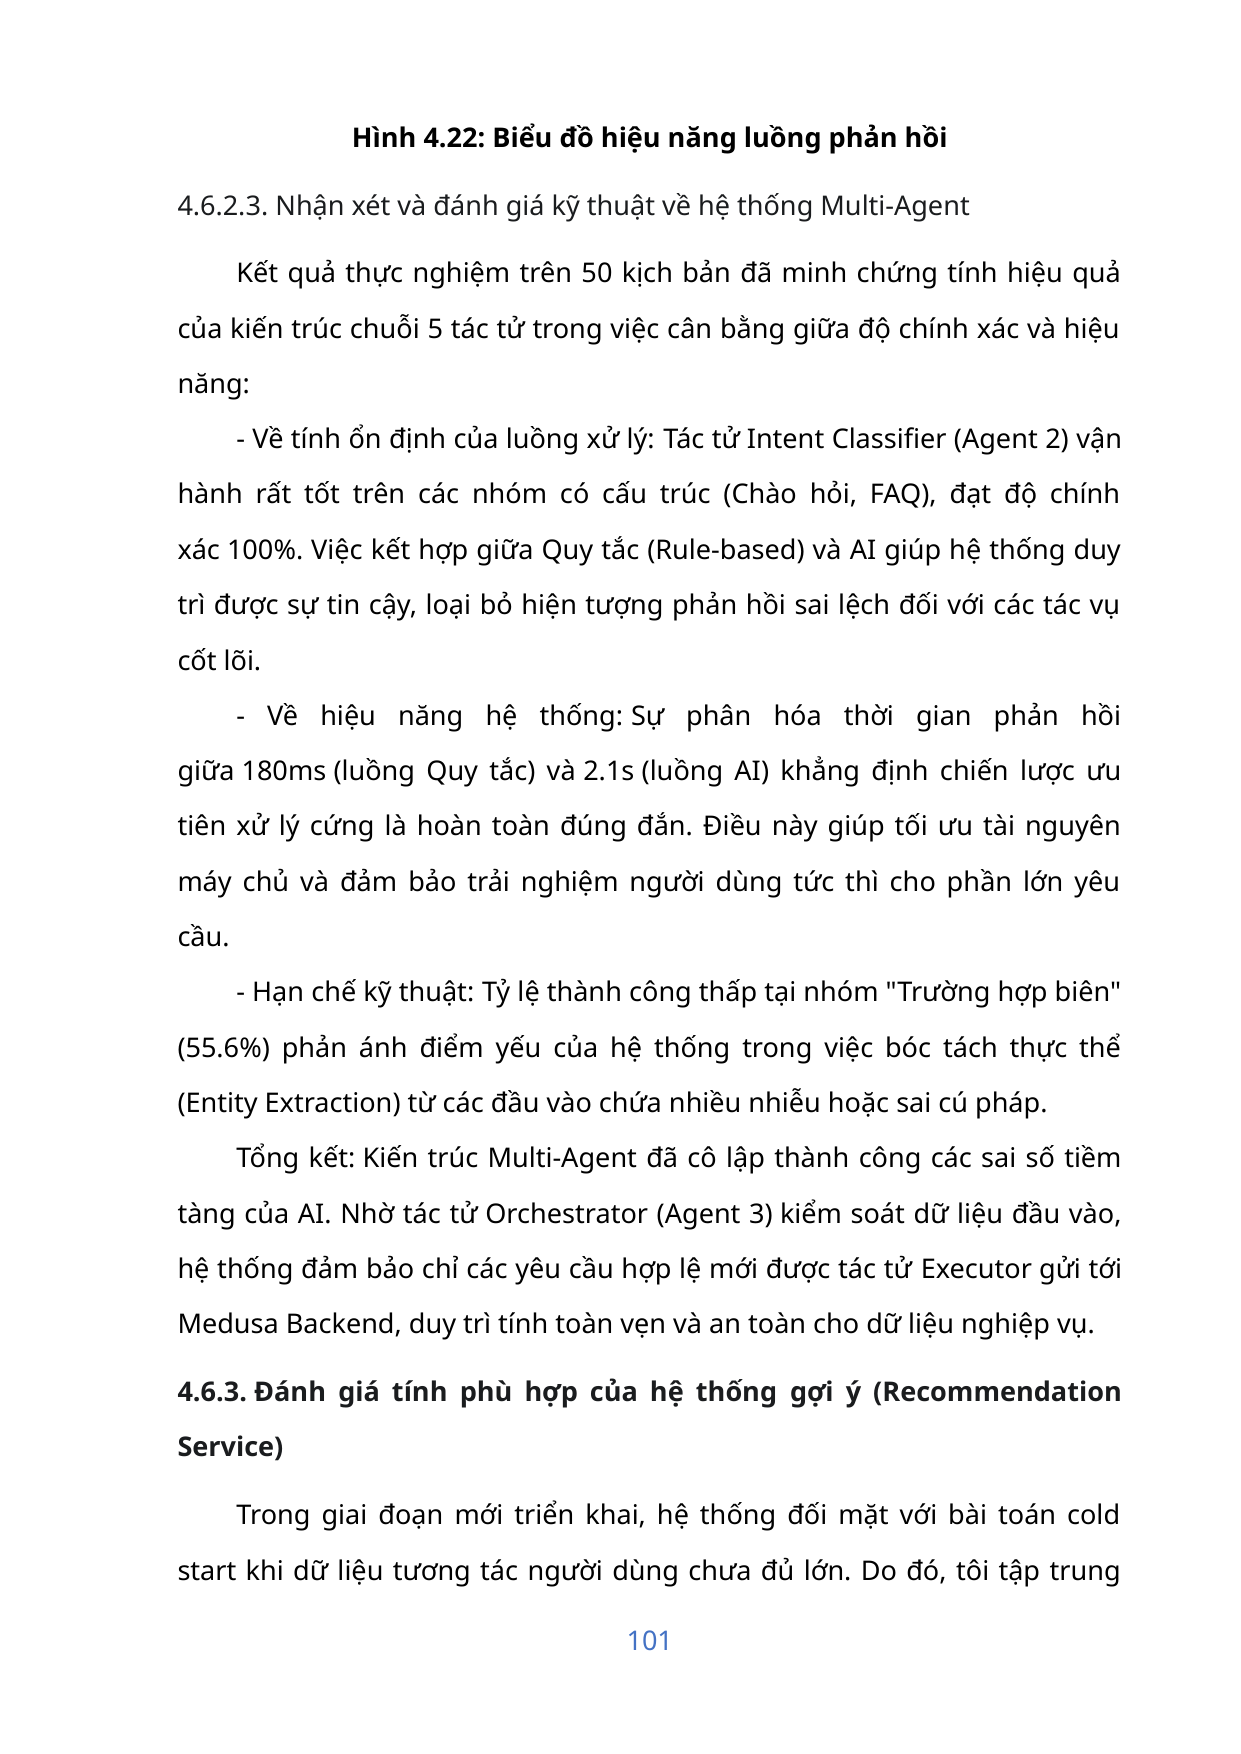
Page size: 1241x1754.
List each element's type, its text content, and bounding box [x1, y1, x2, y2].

text Đánh giá tính phù hợp của hệ thống gợi ý (Recommendation Service) [177, 1372, 1122, 1465]
text - Về hiệu năng hệ thống: Sự phân hóa thời gian phản hồi giữa 180ms (luồng Quy tắc) và 2.1s (luồng AI) khẳng định chiến lược ưu tiên xử lý cứng là hoàn toàn đúng đắn. Điều này giúp tối ưu tài nguyên máy chủ và đảm bảo trải nghiệm người dùng tức thì cho phần lớn yêu cầu. [177, 696, 1122, 954]
text Hình 4.22: Biểu đồ hiệu năng luồng phản hồi [177, 118, 1122, 155]
text - Về tính ổn định của luồng xử lý: Tác tử Intent Classifier (Agent 2) vận hành rất tốt trên các nhóm có cấu trúc (Chào hỏi, FAQ), đạt độ chính xác 100%. Việc kết hợp giữa Quy tắc (Rule-based) và AI giúp hệ thống duy trì được sự tin cậy, loại bỏ hiện tượng phản hồi sai lệch đối với các tác vụ cốt lõi. [177, 420, 1122, 678]
text Kết quả thực nghiệm trên 50 kịch bản đã minh chứng tính hiệu quả của kiến trúc chuỗi 5 tác tử trong việc cân bằng giữa độ chính xác và hiệu năng: [177, 254, 1122, 401]
text - Hạn chế kỹ thuật: Tỷ lệ thành công thấp tại nhóm "Trường hợp biên" (55.6%) phản ánh điểm yếu của hệ thống trong việc bóc tách thực thể (Entity Extraction) từ các đầu vào chứa nhiều nhiễu hoặc sai cú pháp. [177, 973, 1122, 1120]
text Tổng kết: Kiến trúc Multi-Agent đã cô lập thành công các sai số tiềm tàng của AI. Nhờ tác tử Orchestrator (Agent 3) kiểm soát dữ liệu đầu vào, hệ thống đảm bảo chỉ các yêu cầu hợp lệ mới được tác tử Executor gửi tới Medusa Backend, duy trì tính toàn vẹn và an toàn cho dữ liệu nghiệp vụ. [177, 1139, 1122, 1342]
text Nhận xét và đánh giá kỹ thuật về hệ thống Multi-Agent [177, 186, 1122, 223]
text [177, 1496, 1122, 1588]
